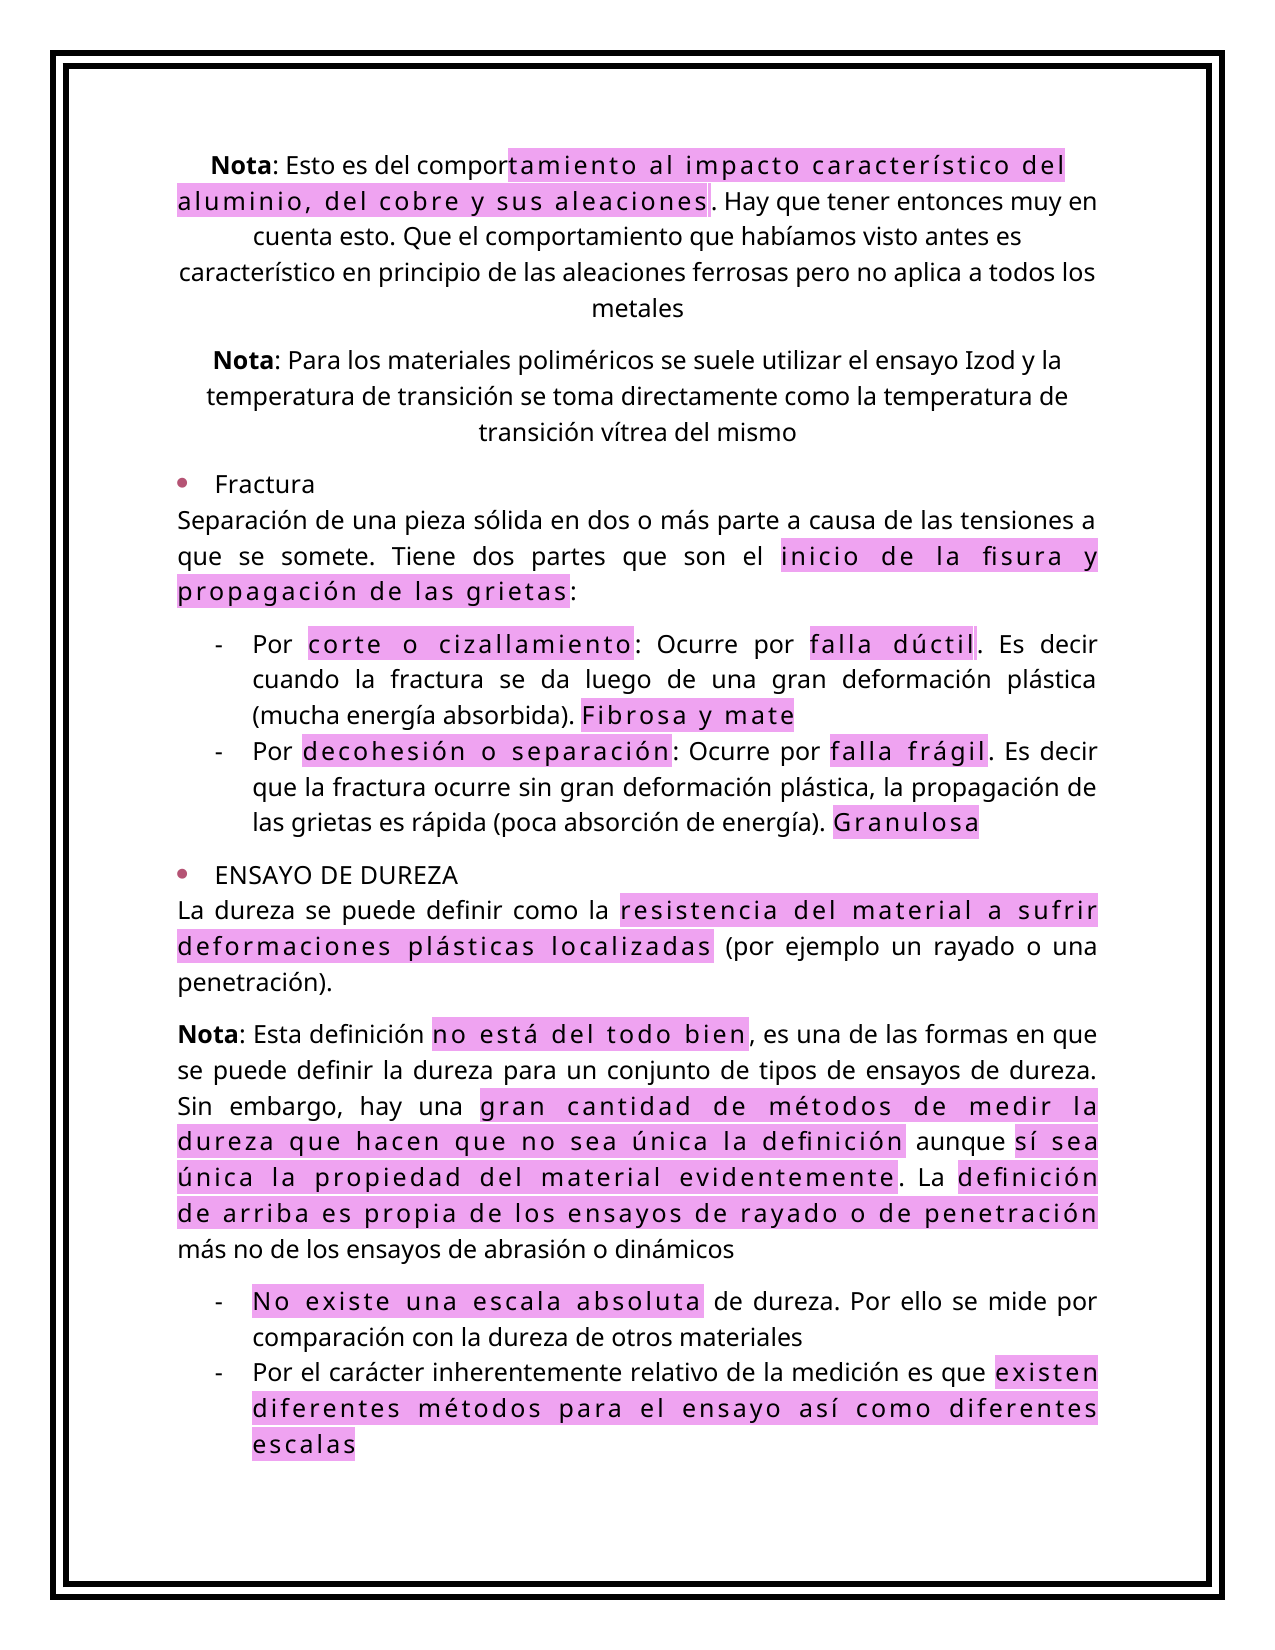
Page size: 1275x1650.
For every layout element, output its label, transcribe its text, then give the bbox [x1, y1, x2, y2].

list Por decohesión o separación: Ocurre por falla frágil. Es decir que la fractura ocurre sin gran deformación plástica, la propagación de las grietas es rápida (poca absorción de energía). Granulosa [214, 733, 1098, 839]
subtitle Fractura [177, 467, 1098, 501]
text Nota: Esta definición no está del todo bien, es una de las formas en que se puede definir la dureza para un conjunto de tipos de ensayos de dureza. Sin embargo, hay una gran cantidad de métodos de medir la dureza que hacen que no sea única la definición aunque sí sea única la propiedad del material evidentemente. La definición de arriba es propia de los ensayos de rayado o de penetración más no de los ensayos de abrasión o dinámicos [177, 1017, 1098, 1196]
list No existe una escala absoluta de dureza. Por ello se mide por comparación con la dureza de otros materiales [214, 1284, 1098, 1353]
subtitle ENSAYO DE DUREZA [177, 857, 1098, 891]
list Por el carácter inherentemente relativo de la medición es que existen diferentes métodos para el ensayo así como diferentes escalas [214, 1355, 1098, 1461]
text Separación de una pieza sólida en dos o más parte a causa de las tensiones a que se somete. Tiene dos partes que son el inicio de la fisura y propagación de las grietas: [177, 502, 1098, 608]
text Nota: Para los materiales poliméricos se suele utilizar el ensayo Izod y la temperatura de transición se toma directamente como la temperatura de transición vítrea del mismo [177, 343, 1098, 448]
text Nota: Esto es del comportamiento al impacto característico del aluminio, del cobre y sus aleaciones. Hay que tener entonces muy en cuenta esto. Que el comportamiento que habíamos visto antes es característico en principio de las aleaciones ferrosas pero no aplica a todos los metales [177, 147, 1098, 324]
text Nota: Esta definición no está del todo bien, es una de las formas en que se puede definir la dureza para un conjunto de tipos de ensayos de dureza. Sin embargo, hay una gran cantidad de métodos de medir la dureza que hacen que no sea única la definición aunque sí sea única la propiedad del material evidentemente. La definición de arriba es propia de los ensayos de rayado o de penetración más no de los ensayos de abrasión o dinámicos [177, 1229, 1098, 1265]
list Por corte o cizallamiento: Ocurre por falla dúctil. Es decir cuando la fractura se da luego de una gran deformación plástica (mucha energía absorbida). Fibrosa y mate [214, 626, 1098, 732]
text La dureza se puede definir como la resistencia del material a sufrir deformaciones plásticas localizadas (por ejemplo un rayado o una penetración). [177, 893, 1098, 998]
